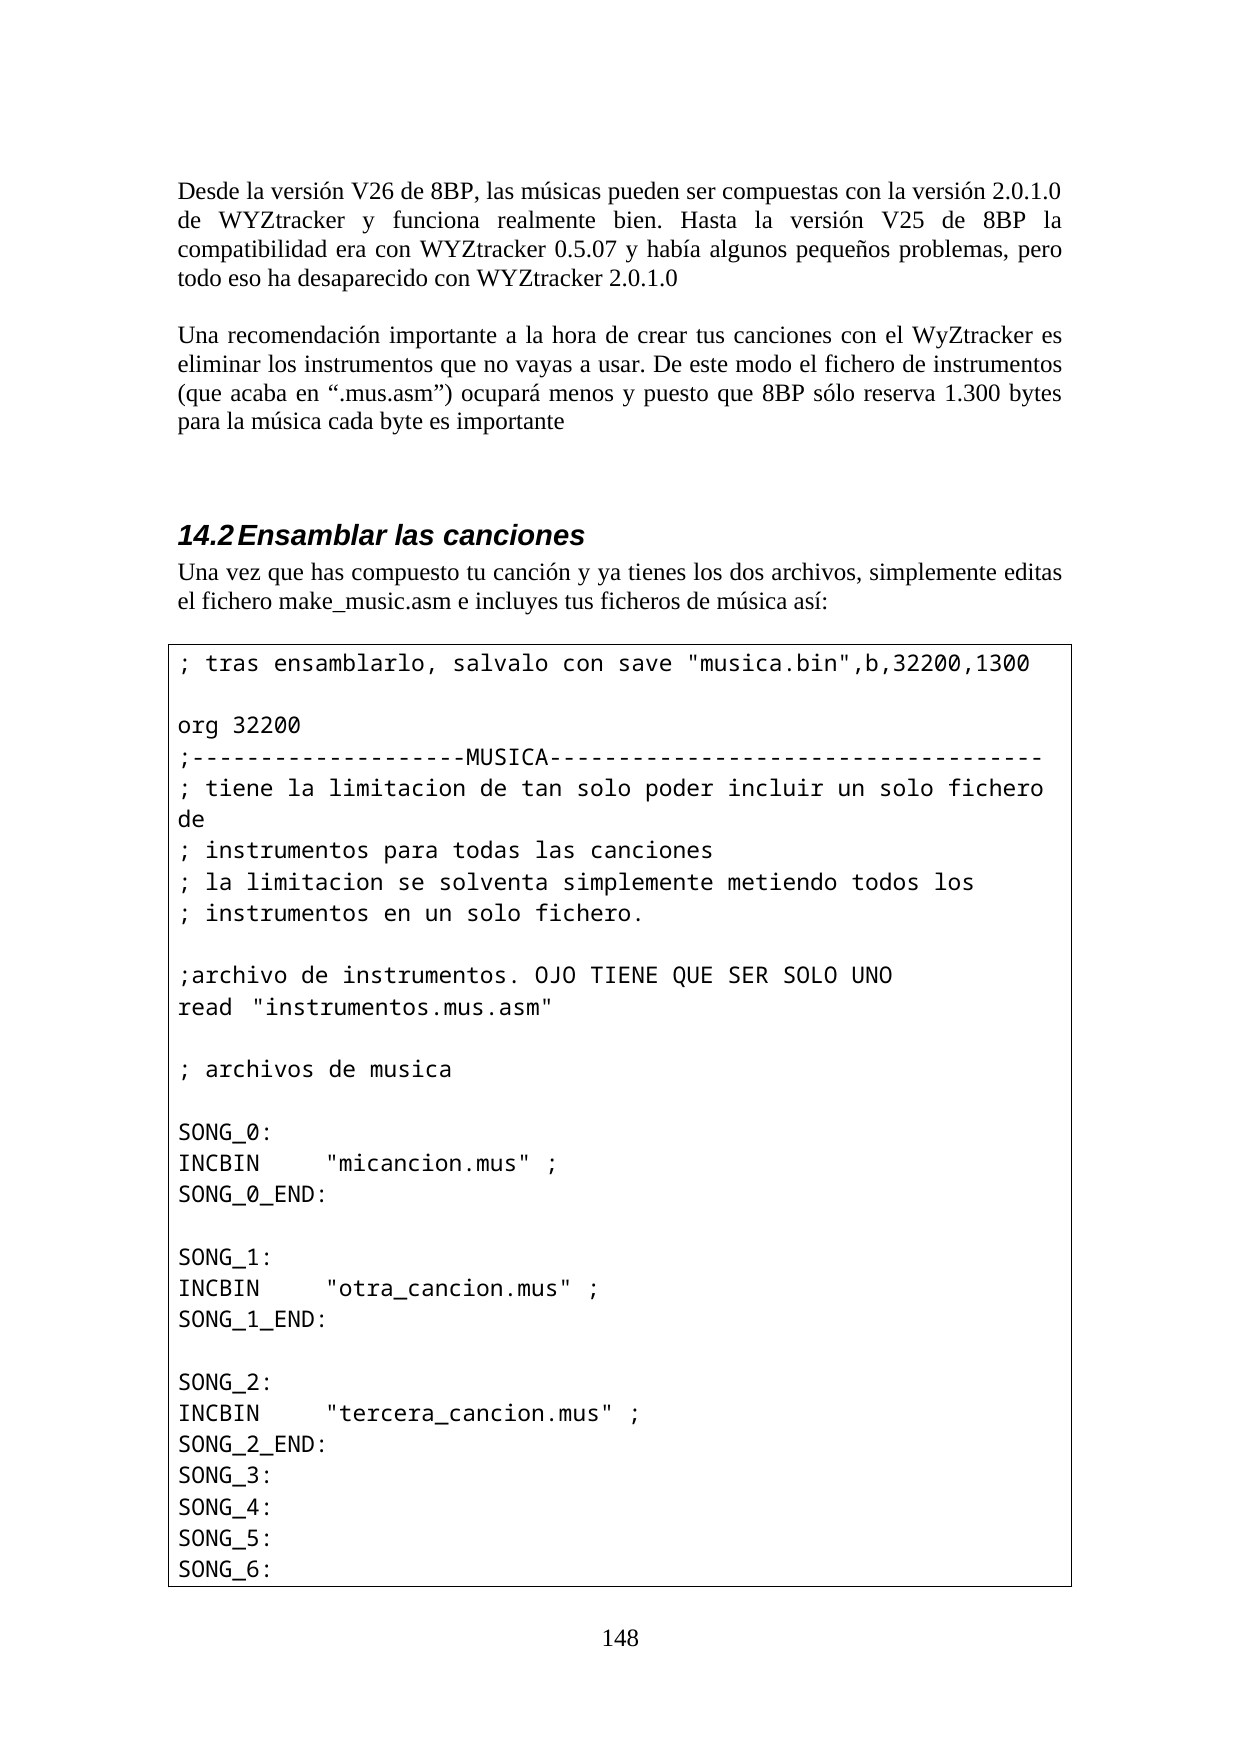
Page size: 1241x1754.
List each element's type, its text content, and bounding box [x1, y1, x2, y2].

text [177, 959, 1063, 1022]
text Una recomendación importante a la hora de crear tus canciones con el WyZtracker es eliminar los instrumentos que no vayas a usar. De este modo el fichero de instrumentos (que acaba en “.mus.asm”) ocupará menos y puesto que 8BP sólo reserva 1.300 bytes para la música cada byte es importante [177, 320, 1063, 435]
text Una vez que has compuesto tu canción y ya tienes los dos archivos, simplemente editas el fichero make_music.asm e incluyes tus ficheros de música así: [177, 557, 1063, 615]
text ; tras ensamblarlo, salvalo con save "musica.bin",b,32200,1300 [169, 645, 1071, 678]
text Desde la versión V26 de 8BP, las músicas pueden ser compuestas con la versión 2.0.1.0 de WYZtracker y funciona realmente bien. Hasta la versión V25 de 8BP la compatibilidad era con WYZtracker 0.5.07 y había algunos pequeños problemas, pero todo eso ha desaparecido con WYZtracker 2.0.1.0 [177, 176, 1063, 291]
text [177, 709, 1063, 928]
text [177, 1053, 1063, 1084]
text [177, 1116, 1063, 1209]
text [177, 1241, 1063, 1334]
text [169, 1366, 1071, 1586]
subtitle Ensamblar las canciones [177, 518, 1063, 551]
